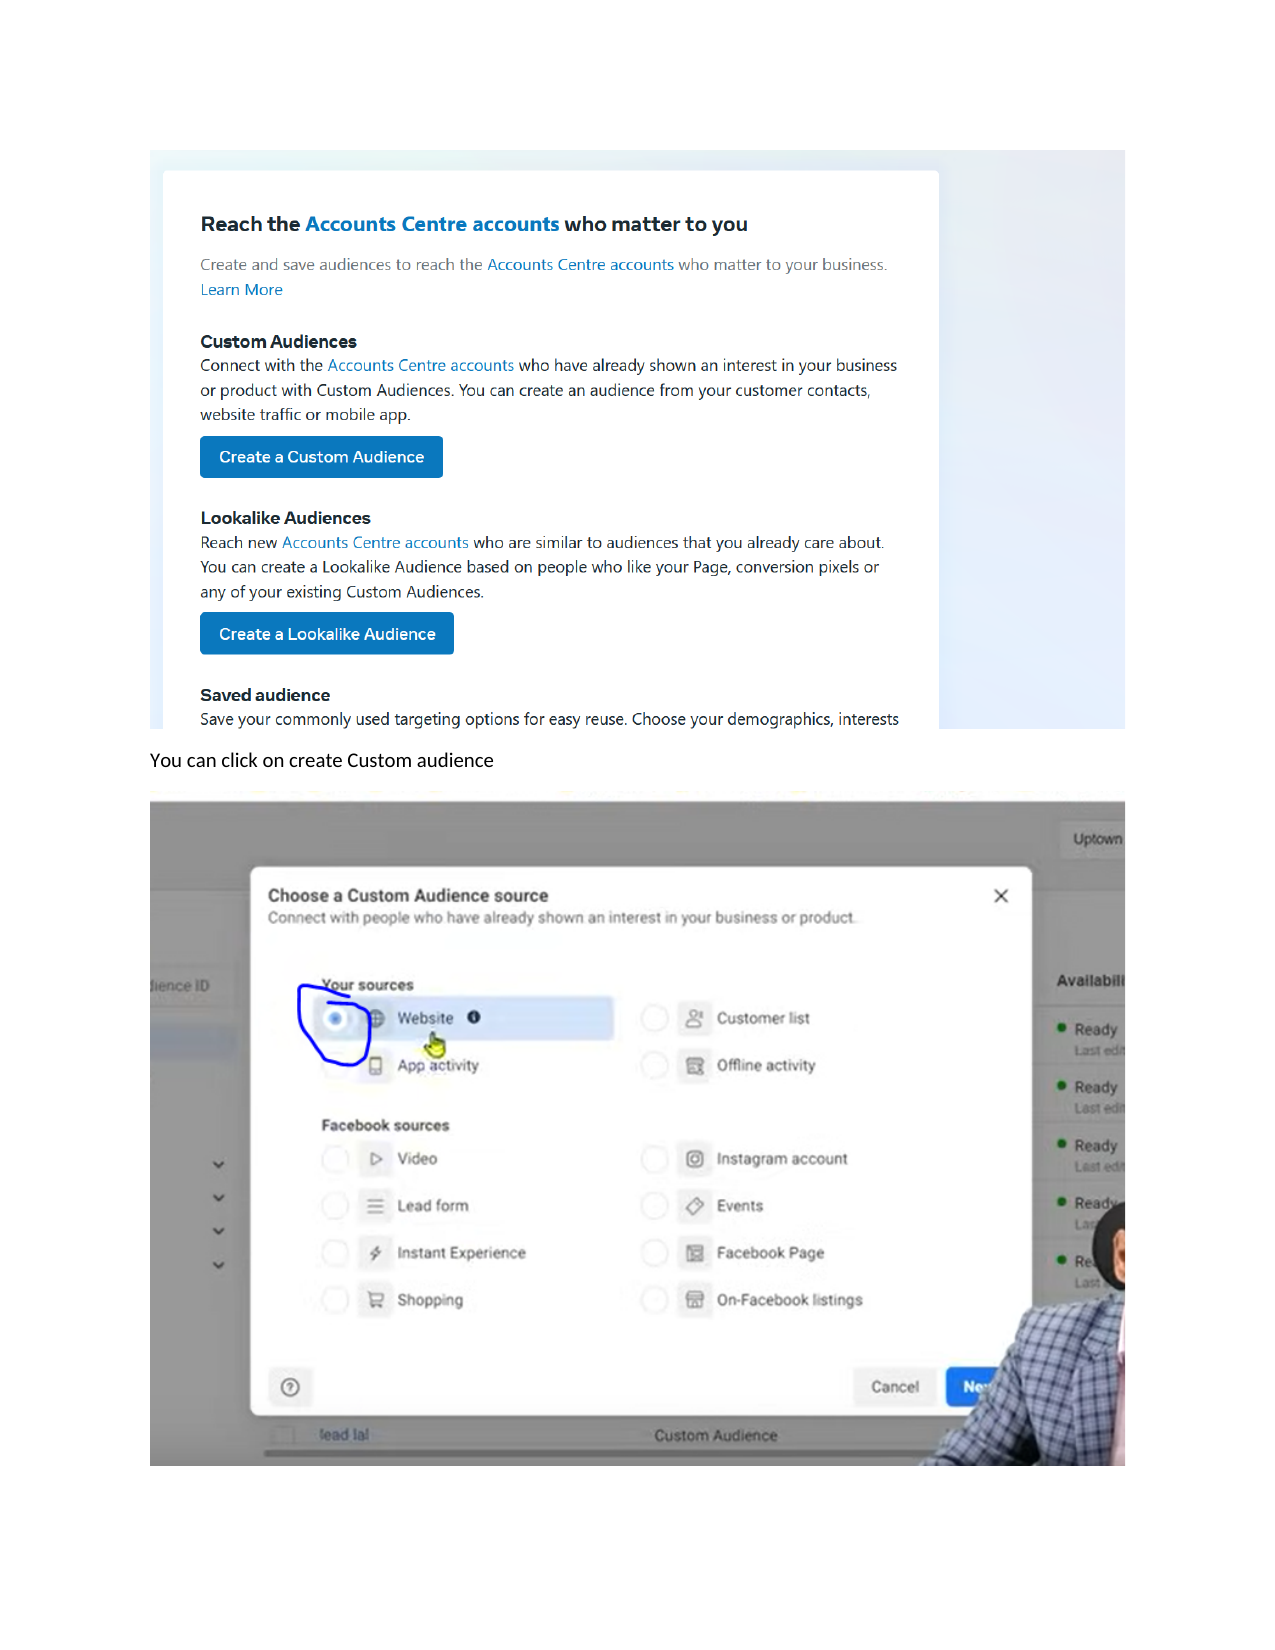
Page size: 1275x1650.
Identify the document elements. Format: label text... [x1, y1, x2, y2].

picture [150, 791, 1125, 1466]
text You can click on create Custom audience [150, 747, 1125, 772]
picture [150, 150, 1125, 729]
